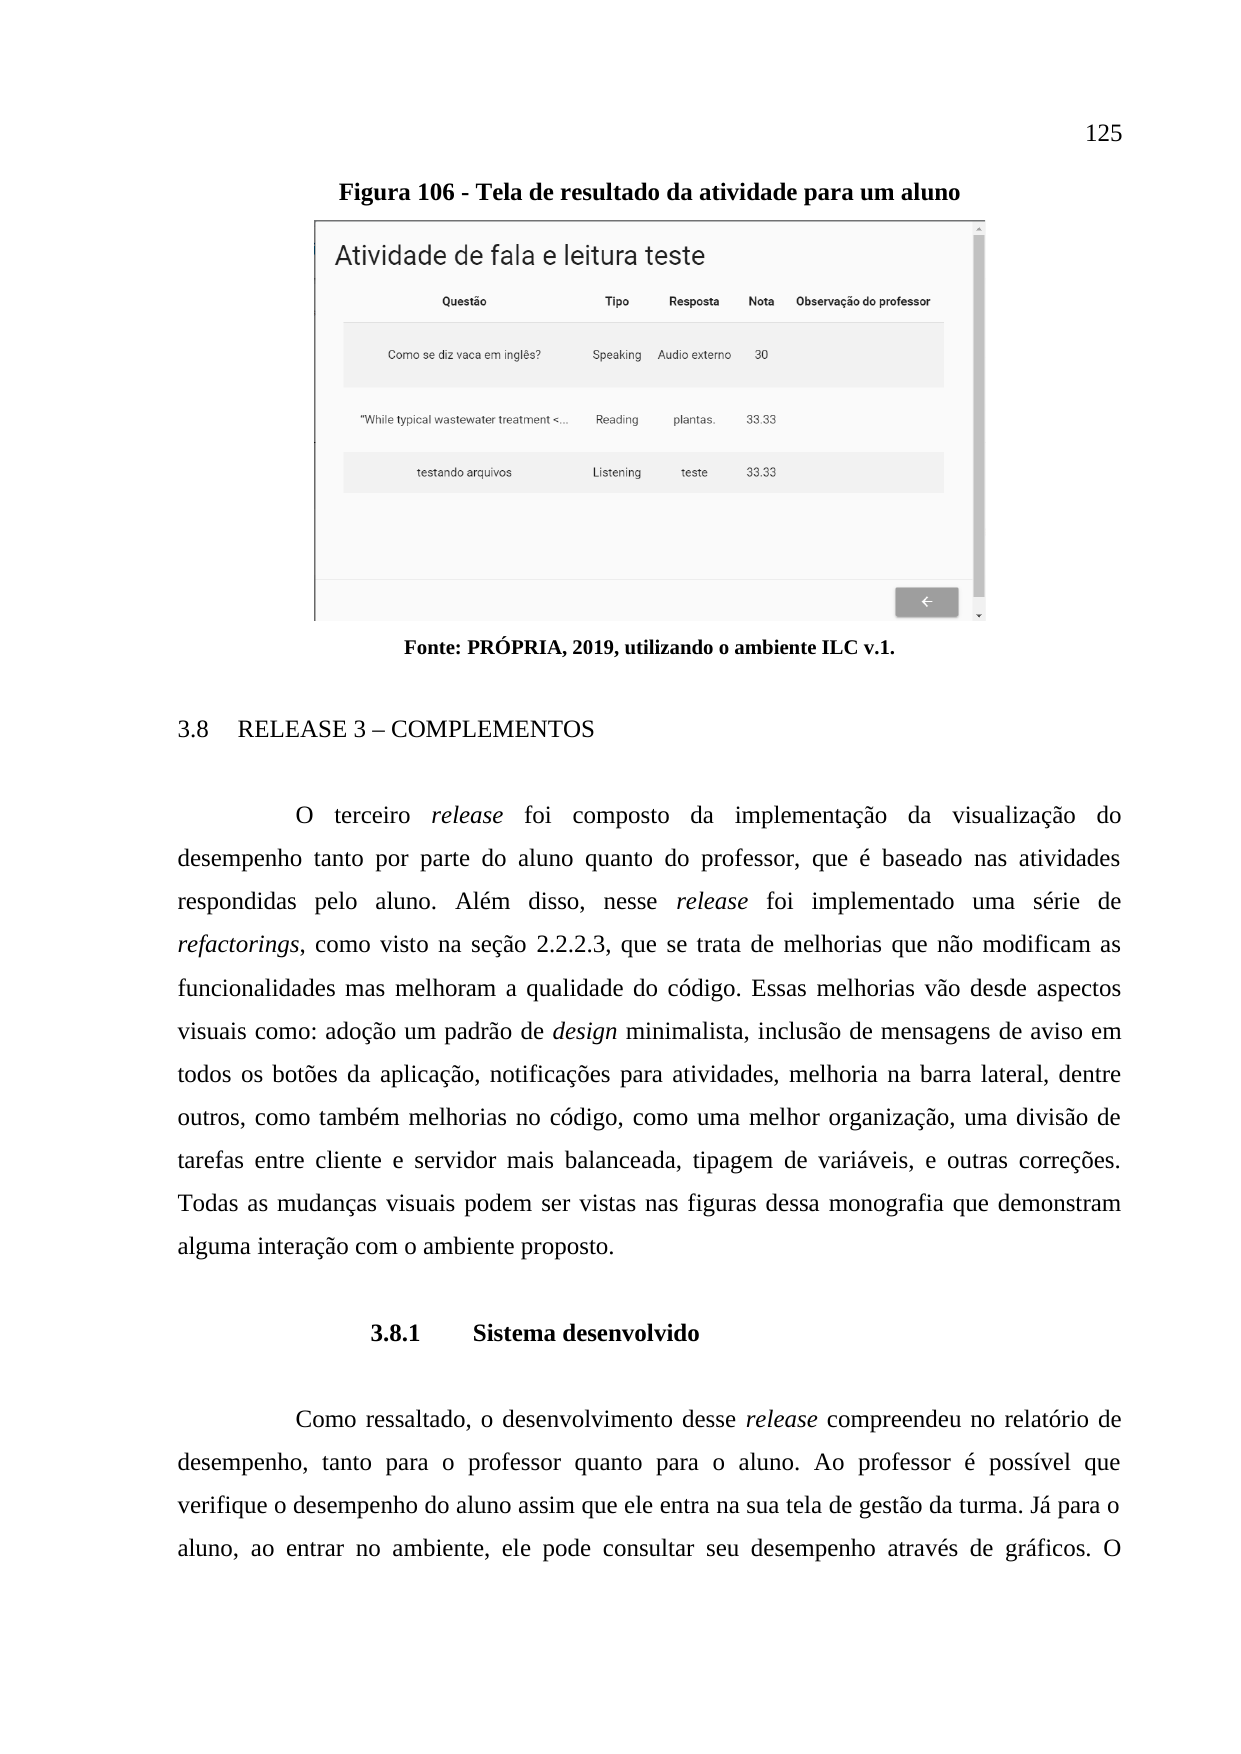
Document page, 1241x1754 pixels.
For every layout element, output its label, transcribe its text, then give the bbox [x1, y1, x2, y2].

picture [314, 220, 986, 621]
text Figura 106 - Tela de resultado da atividade para um aluno [177, 177, 1122, 206]
subtitle Release 3 – Complementos [177, 714, 1122, 743]
subtitle Sistema desenvolvido [252, 1318, 1122, 1346]
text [177, 1404, 1122, 1562]
text Fonte: PRÓPRIA, 2019, utilizando o ambiente ILC v.1. [177, 635, 1122, 659]
text O terceiro release foi composto da implementação da visualização do desempenho tanto por parte do aluno quanto do professor, que é baseado nas atividades respondidas pelo aluno. Além disso, nesse release foi implementado uma série de refactorings, como visto na seção 2.2.2.3, que se trata de melhorias que não modificam as funcionalidades mas melhoram a qualidade do código. Essas melhorias vão desde aspectos visuais como: adoção um padrão de design minimalista, inclusão de mensagens de aviso em todos os botões da aplicação, notificações para atividades, melhoria na barra lateral, dentre outros, como também melhorias no código, como uma melhor organização, uma divisão de tarefas entre cliente e servidor mais balanceada, tipagem de variáveis, e outras correções. Todas as mudanças visuais podem ser vistas nas figuras dessa monografia que demonstram alguma interação com o ambiente proposto. [177, 800, 1122, 1260]
